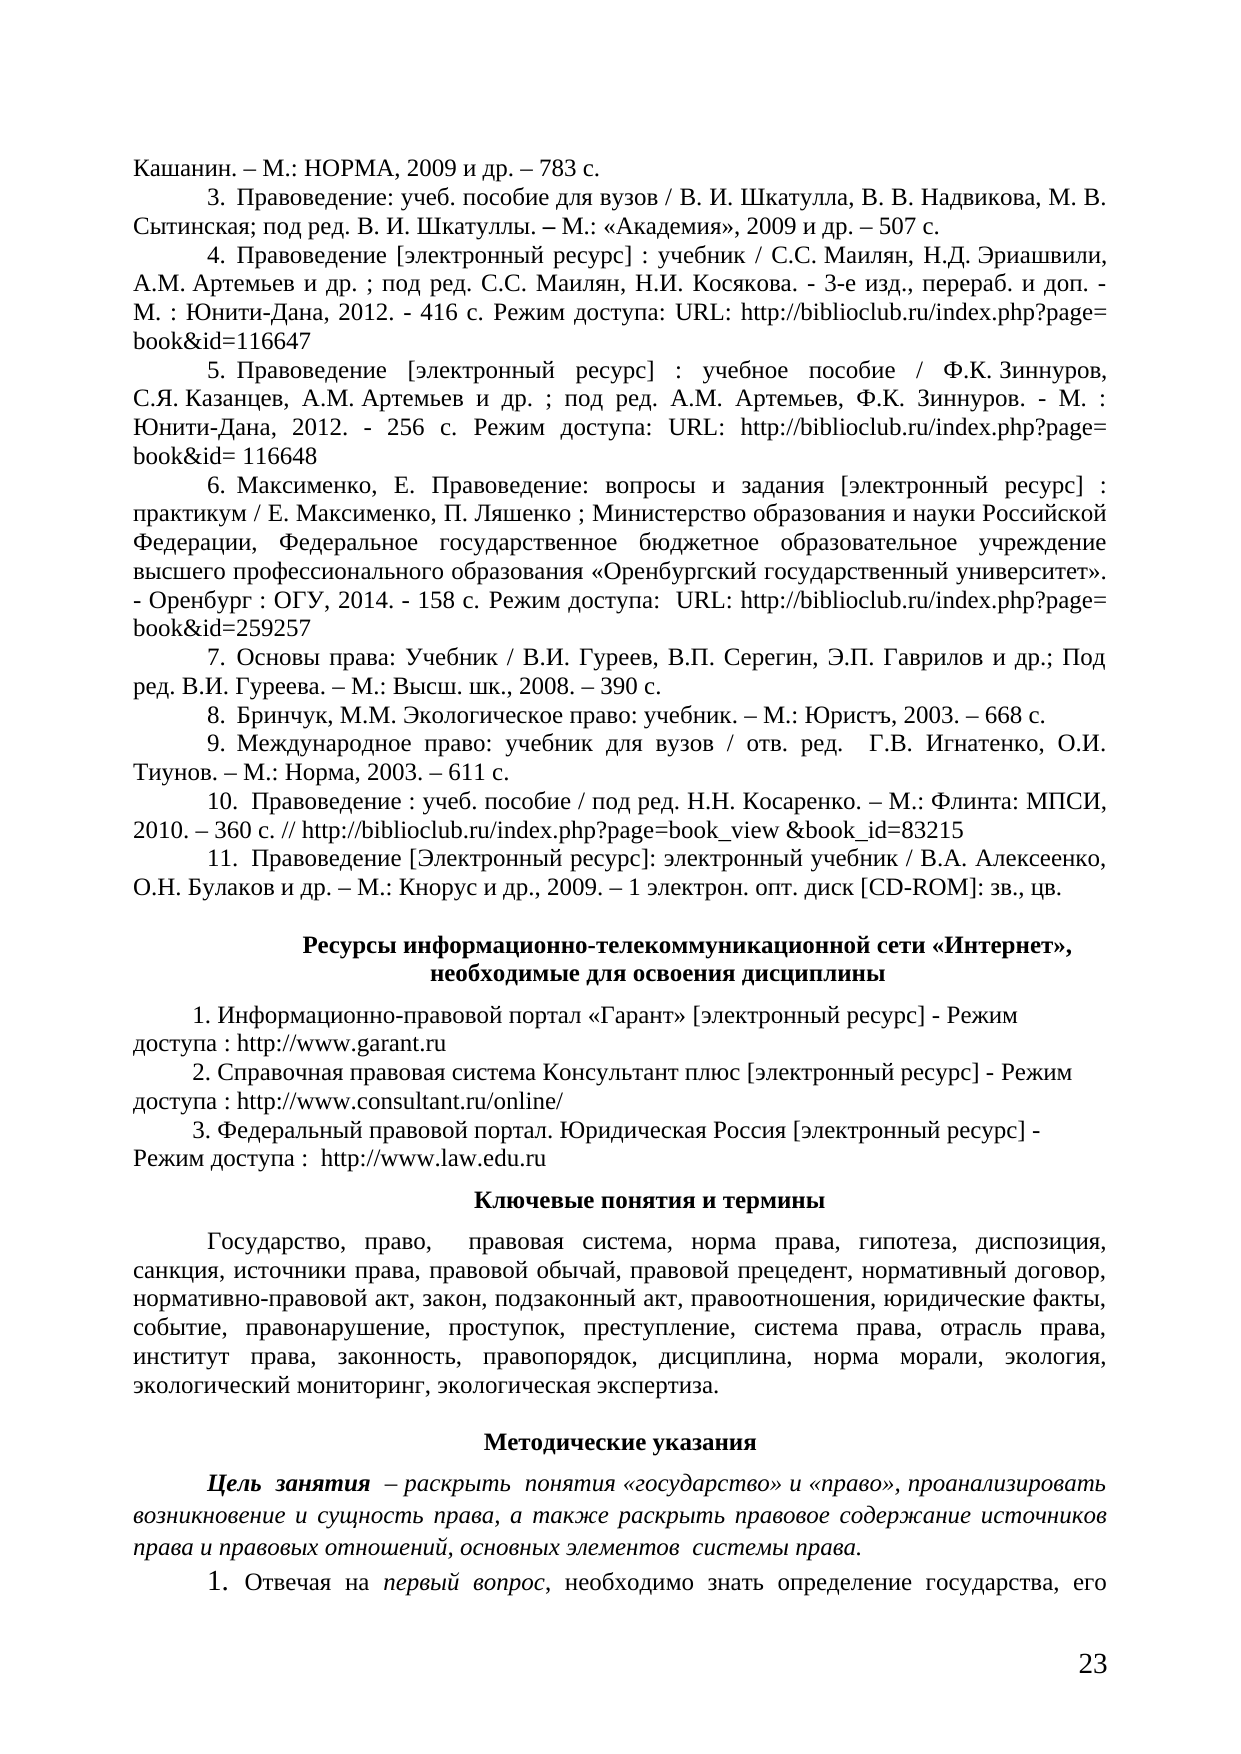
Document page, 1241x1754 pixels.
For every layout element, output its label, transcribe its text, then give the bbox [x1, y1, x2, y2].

list Максименко, Е. Правоведение: вопросы и задания [электронный ресурс] : практикум / Е. Максименко, П. Ляшенко ; Министерство образования и науки Российской Федерации, Федеральное государственное бюджетное образовательное учреждение высшего профессионального образования «Оренбургский государственный университет». - Оренбург : ОГУ, 2014. - 158 с. Режим доступа: URL: http://biblioclub.ru/index.php?page= book&id=259257 [133, 470, 1107, 642]
list Методические указания [133, 1427, 1107, 1456]
list Цель занятия – раскрыть понятия «государство» и «право», проанализировать возникновение и сущность права, а также раскрыть правовое содержание источников права и правовых отношений, основных элементов системы права. [133, 1468, 1107, 1560]
list Правоведение : учеб. пособие / под ред. Н.Н. Косаренко. – М.: Флинта: МПСИ, 2010. – 360 с. // http://biblioclub.ru/index.php?page=book_view &book_id=83215 [133, 786, 1107, 843]
list Правоведение: учеб. пособие для вузов / В. И. Шкатулла, В. В. Надвикова, М. В. Сытинская; под ред. В. И. Шкатуллы. – М.: «Академия», 2009 и др. – 507 с. [133, 182, 1107, 240]
list Основы права: Учебник / В.И. Гуреев, В.П. Серегин, Э.П. Гаврилов и др.; Под ред. В.И. Гуреева. – М.: Высш. шк., 2008. – 390 с. [133, 642, 1107, 700]
list Международное право: учебник для вузов / отв. ред. Г.В. Игнатенко, О.И. Тиунов. – М.: Норма, 2003. – 611 с. [133, 728, 1107, 786]
list Ресурсы информационно-телекоммуникационной сети «Интернет», необходимые для освоения дисциплины [208, 930, 1107, 987]
list 2. Справочная правовая система Консультант плюс [электронный ресурс] - Режим доступа : http://www.consultant.ru/online/ [133, 1057, 1107, 1115]
list 1. Информационно-правовой портал «Гарант» [электронный ресурс] - Режим доступа : http://www.garant.ru [133, 1000, 1107, 1057]
list Правоведение [электронный ресурс] : учебник / С.С. Маилян, Н.Д. Эриашвили, А.М. Артемьев и др. ; под ред. С.С. Маилян, Н.И. Косякова. - 3-е изд., перераб. и доп. - М. : Юнити-Дана, 2012. - 416 с. Режим доступа: URL: http://biblioclub.ru/index.php?page= book&id=116647 [133, 240, 1107, 355]
list Правоведение [Электронный ресурс]: электронный учебник / В.А. Алексеенко, О.Н. Булаков и др. – М.: Кнорус и др., 2009. – 1 электрон. опт. диск [CD-ROM]: зв., цв. [133, 843, 1107, 901]
list Ключевые понятия и термины [133, 1185, 1107, 1213]
list Правоведение [электронный ресурс] : учебное пособие / Ф.К. Зиннуров, С.Я. Казанцев, А.М. Артемьев и др. ; под ред. А.М. Артемьев, Ф.К. Зиннуров. - М. : Юнити-Дана, 2012. - 256 с. Режим доступа: URL: http://biblioclub.ru/index.php?page= book&id= 116648 [133, 355, 1107, 470]
list Государство, право, правовая система, норма права, гипотеза, диспозиция, санкция, источники права, правовой обычай, правовой прецедент, нормативный договор, нормативно-правовой акт, закон, подзаконный акт, правоотношения, юридические факты, событие, правонарушение, проступок, преступление, система права, отрасль права, институт права, законность, правопорядок, дисциплина, норма морали, экология, экологический мониторинг, экологическая экспертиза. [133, 1226, 1107, 1398]
list Бринчук, М.М. Экологическое право: учебник. – М.: Юристъ, 2003. – 668 с. [133, 700, 1107, 728]
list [133, 153, 1107, 182]
list 3. Федеральный правовой портал. Юридическая Россия [электронный ресурс] - Режим доступа : http://www.law.edu.ru [133, 1115, 1107, 1172]
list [133, 1563, 1107, 1597]
